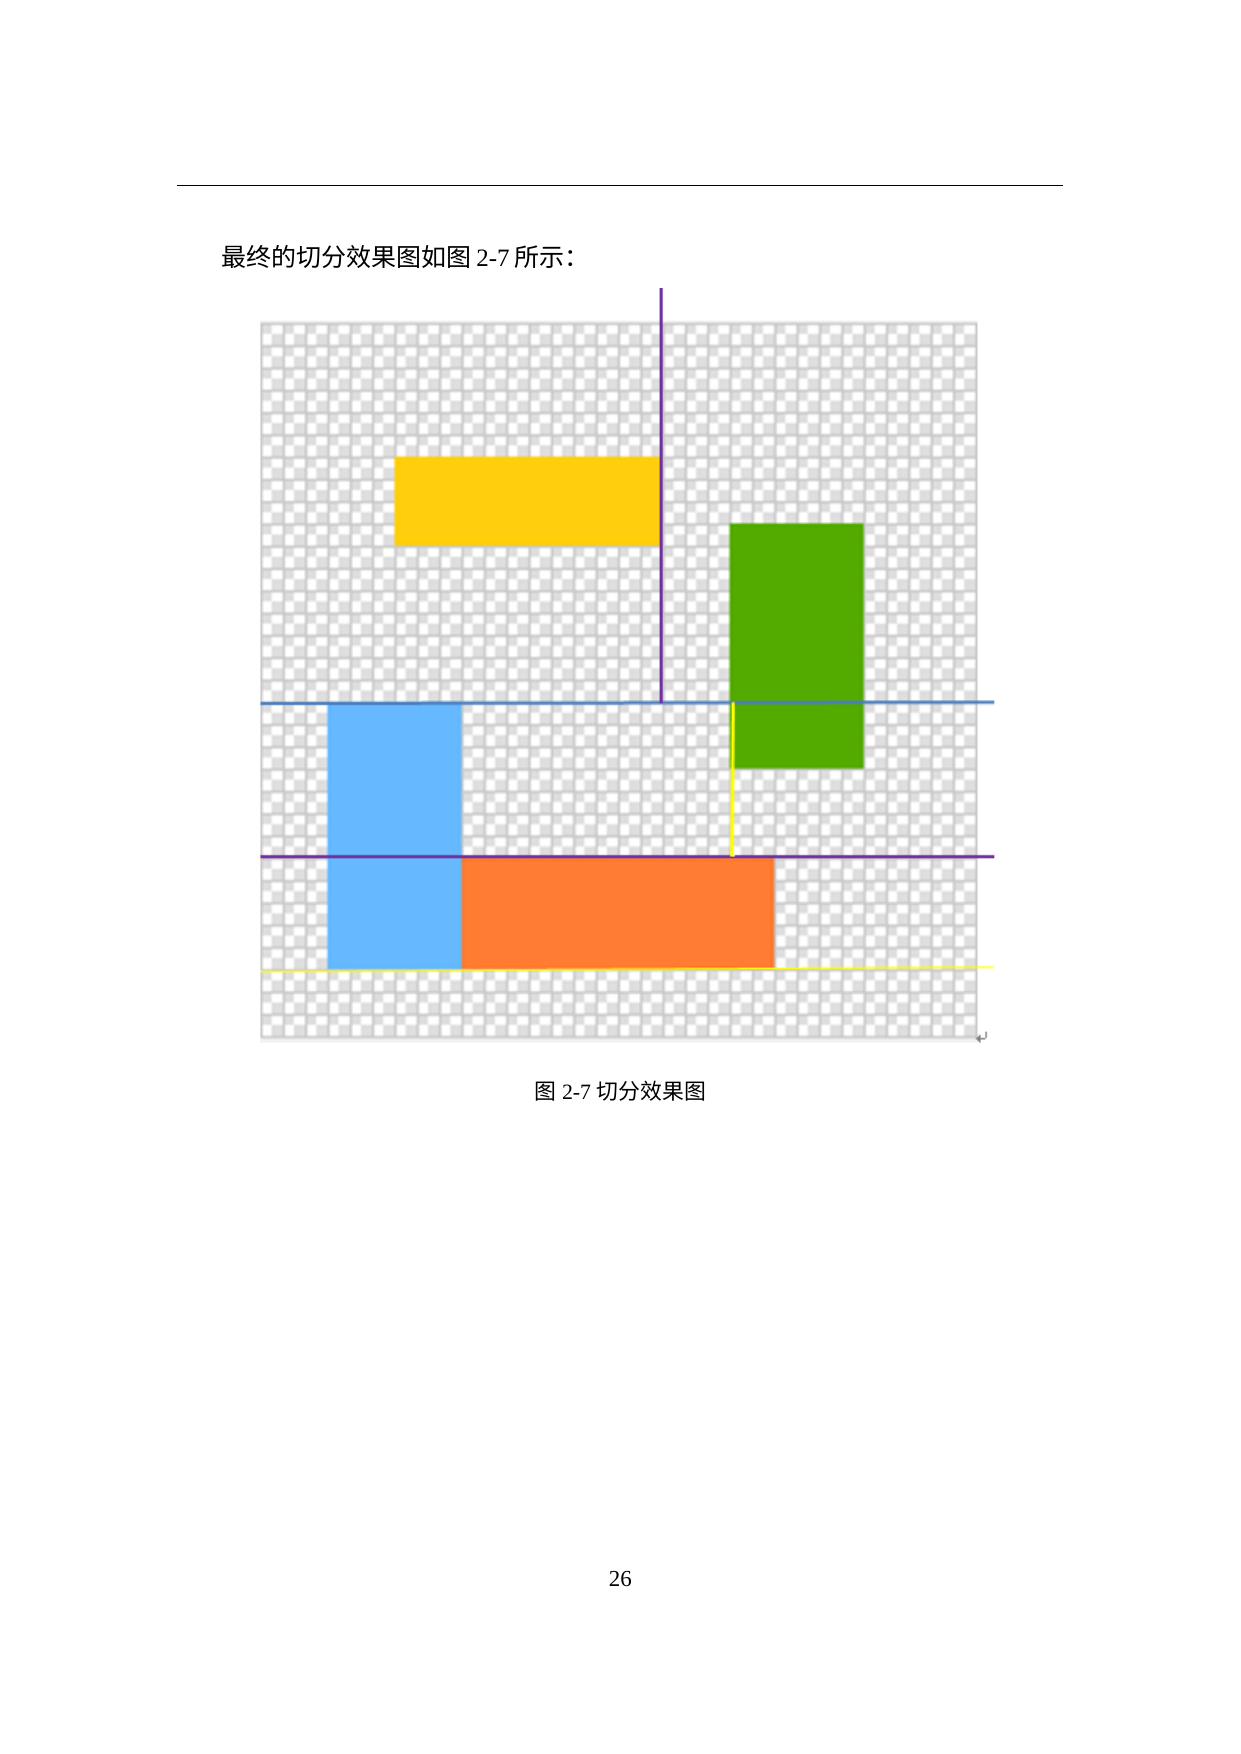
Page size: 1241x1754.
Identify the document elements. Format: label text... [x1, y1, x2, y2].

picture [246, 288, 995, 1057]
list 最终的切分效果图如图2-7所示： [177, 223, 1063, 288]
text 图 2-7 切分效果图 [177, 1073, 1063, 1106]
